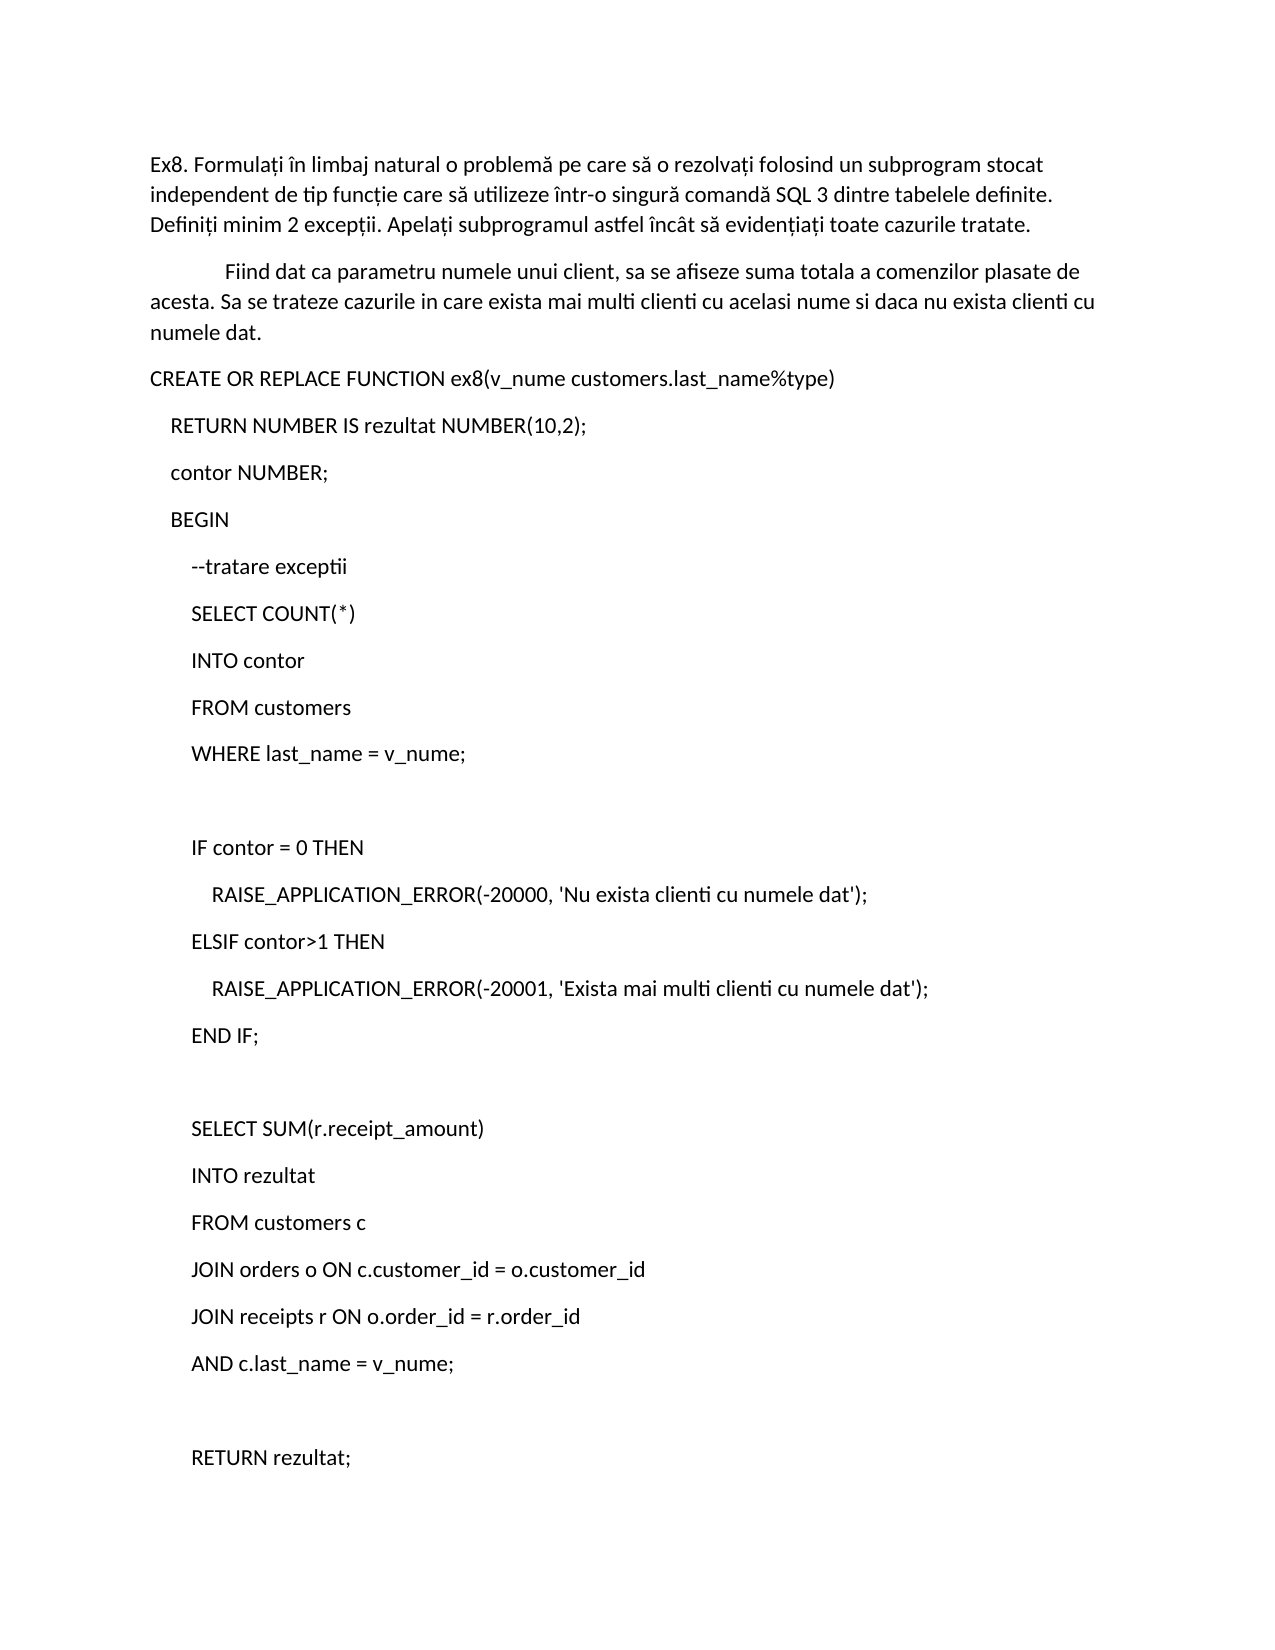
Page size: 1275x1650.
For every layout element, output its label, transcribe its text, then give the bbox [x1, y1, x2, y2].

text Fiind dat ca parametru numele unui client, sa se afiseze suma totala a comenzilor plasate de acesta. Sa se trateze cazurile in care exista mai multi clienti cu acelasi nume si daca nu exista clienti cu numele dat. [150, 257, 1125, 346]
text SELECT COUNT(*) [150, 599, 1125, 627]
text IF contor = 0 THEN [150, 833, 1125, 861]
text END IF; [150, 1021, 1125, 1049]
text SELECT SUM(r.receipt_amount) [150, 1114, 1125, 1143]
text FROM customers [150, 693, 1125, 721]
text RETURN rezultat; [150, 1443, 1125, 1471]
text BEGIN [150, 505, 1125, 533]
text INTO contor [150, 646, 1125, 674]
text INTO rezultat [150, 1161, 1125, 1189]
text AND c.last_name = v_nume; [150, 1349, 1125, 1377]
text Ex8. Formulați în limbaj natural o problemă pe care să o rezolvați folosind un subprogram stocat independent de tip funcție care să utilizeze într-o singură comandă SQL 3 dintre tabelele definite. Definiți minim 2 excepții. Apelați subprogramul astfel încât să evidențiați toate cazurile tratate. [150, 150, 1125, 238]
text contor NUMBER; [150, 458, 1125, 486]
text RAISE_APPLICATION_ERROR(-20001, 'Exista mai multi clienti cu numele dat'); [150, 974, 1125, 1002]
text ELSIF contor>1 THEN [150, 927, 1125, 955]
text RAISE_APPLICATION_ERROR(-20000, 'Nu exista clienti cu numele dat'); [150, 880, 1125, 908]
text WHERE last_name = v_nume; [150, 739, 1125, 768]
text JOIN receipts r ON o.order_id = r.order_id [150, 1302, 1125, 1330]
text RETURN NUMBER IS rezultat NUMBER(10,2); [150, 411, 1125, 439]
text FROM customers c [150, 1208, 1125, 1236]
text --tratare exceptii [150, 552, 1125, 580]
text CREATE OR REPLACE FUNCTION ex8(v_nume customers.last_name%type) [150, 364, 1125, 393]
text JOIN orders o ON c.customer_id = o.customer_id [150, 1255, 1125, 1283]
